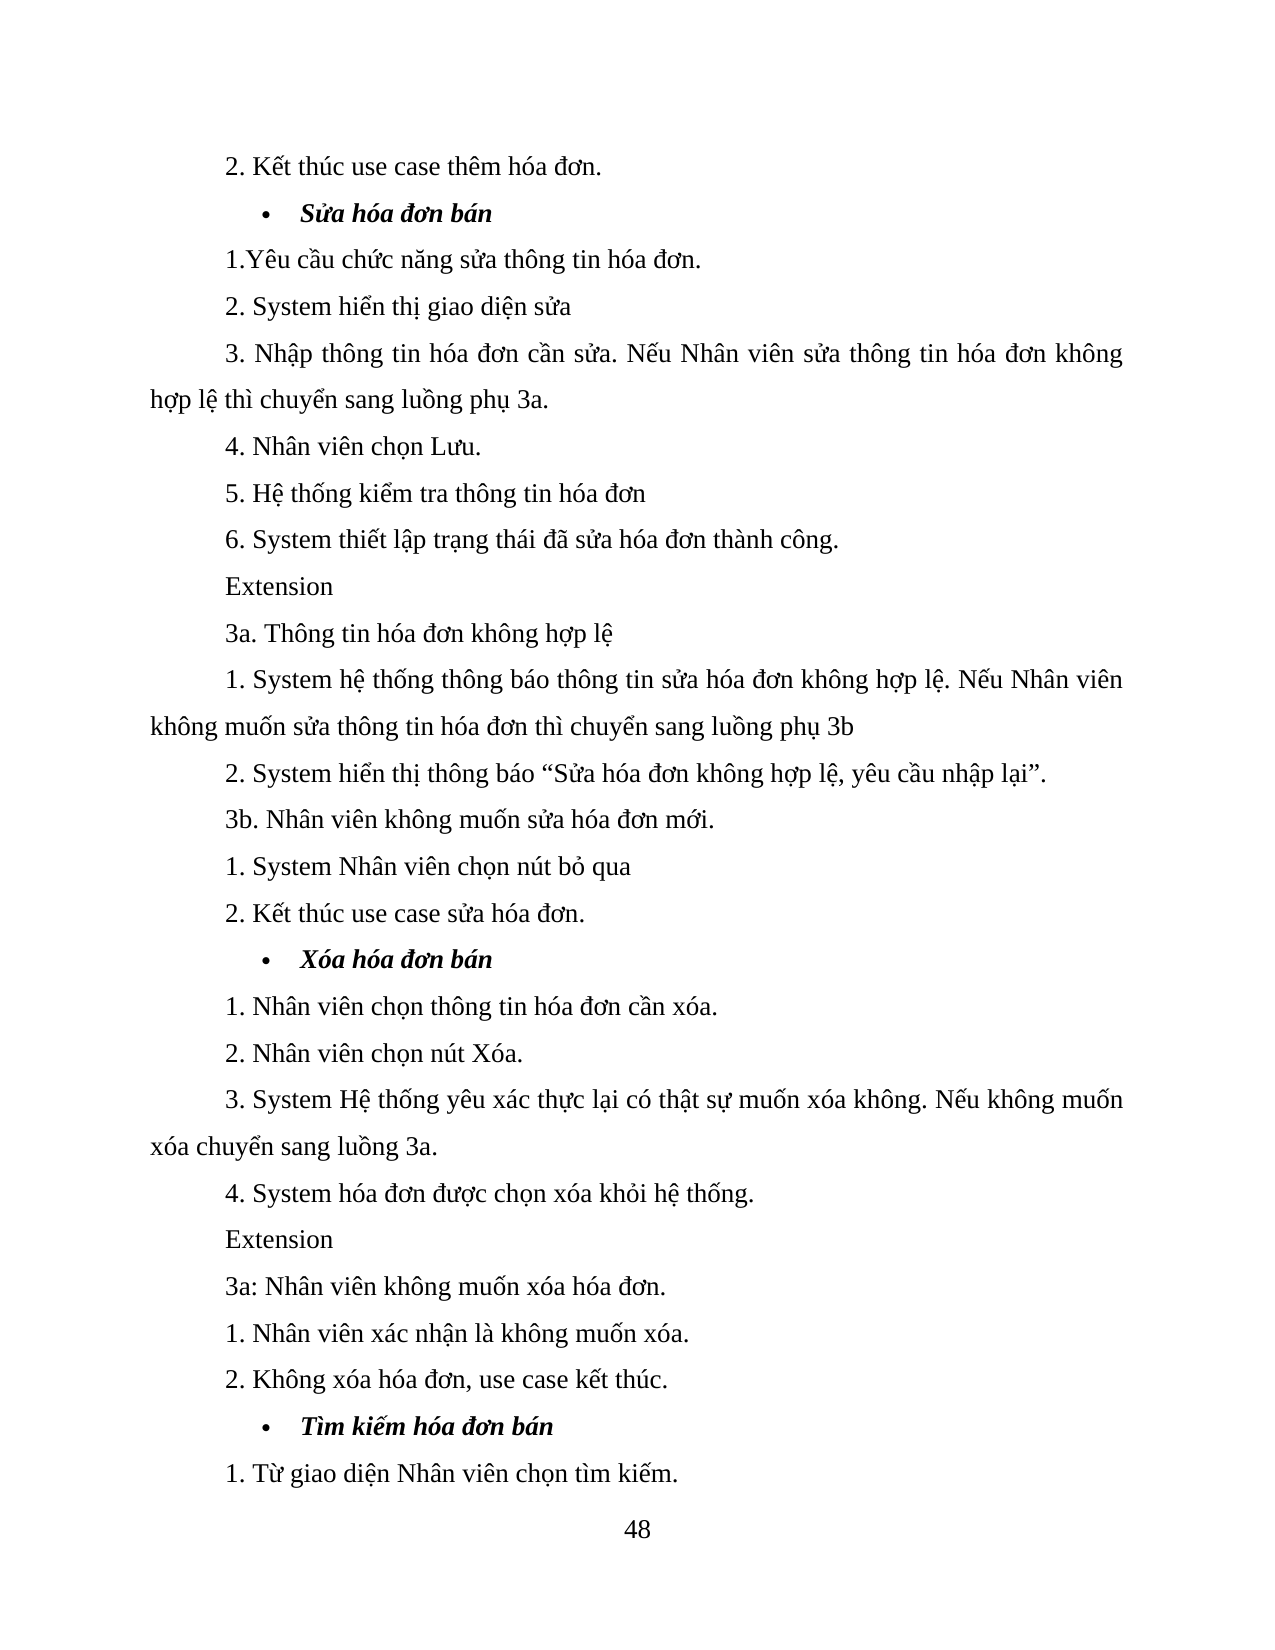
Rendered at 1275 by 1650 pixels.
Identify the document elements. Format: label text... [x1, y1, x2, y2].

text Extension [150, 570, 1125, 601]
text 4. System hóa đơn được chọn xóa khỏi hệ thống. [150, 1177, 1125, 1208]
text 1. System hệ thống thông báo thông tin sửa hóa đơn không hợp lệ. Nếu Nhân viên không muốn sửa thông tin hóa đơn thì chuyển sang luồng phụ 3b [150, 663, 1125, 741]
text 1. Từ giao diện Nhân viên chọn tìm kiếm. [150, 1457, 1125, 1488]
text 3a. Thông tin hóa đơn không hợp lệ [150, 617, 1125, 648]
text 2. System hiển thị giao diện sửa [150, 290, 1125, 321]
text 1.Yêu cầu chức năng sửa thông tin hóa đơn. [150, 243, 1125, 274]
text 4. Nhân viên chọn Lưu. [150, 430, 1125, 461]
text 3. Nhập thông tin hóa đơn cần sửa. Nếu Nhân viên sửa thông tin hóa đơn không hợp lệ thì chuyển sang luồng phụ 3a. [150, 337, 1125, 414]
text 2. Kết thúc use case thêm hóa đơn. [150, 150, 1125, 181]
text 6. System thiết lập trạng thái đã sửa hóa đơn thành công. [150, 523, 1125, 554]
list Sửa hóa đơn bán [262, 197, 1125, 228]
text 2. System hiển thị thông báo “Sửa hóa đơn không hợp lệ, yêu cầu nhập lại”. [150, 757, 1125, 788]
text 2. Nhân viên chọn nút Xóa. [150, 1037, 1125, 1068]
text 5. Hệ thống kiểm tra thông tin hóa đơn [150, 477, 1125, 508]
text 1. System Nhân viên chọn nút bỏ qua [150, 850, 1125, 881]
list Tìm kiếm hóa đơn bán [262, 1410, 1125, 1441]
text 1. Nhân viên chọn thông tin hóa đơn cần xóa. [150, 990, 1125, 1021]
text Extension [150, 1223, 1125, 1254]
text 3b. Nhân viên không muốn sửa hóa đơn mới. [150, 803, 1125, 834]
text 3a: Nhân viên không muốn xóa hóa đơn. [150, 1270, 1125, 1301]
text 2. Không xóa hóa đơn, use case kết thúc. [150, 1363, 1125, 1394]
text 1. Nhân viên xác nhận là không muốn xóa. [150, 1317, 1125, 1348]
list Xóa hóa đơn bán [262, 943, 1125, 974]
text 3. System Hệ thống yêu xác thực lại có thật sự muốn xóa không. Nếu không muốn xóa chuyển sang luồng 3a. [150, 1083, 1125, 1161]
text 2. Kết thúc use case sửa hóa đơn. [150, 897, 1125, 928]
